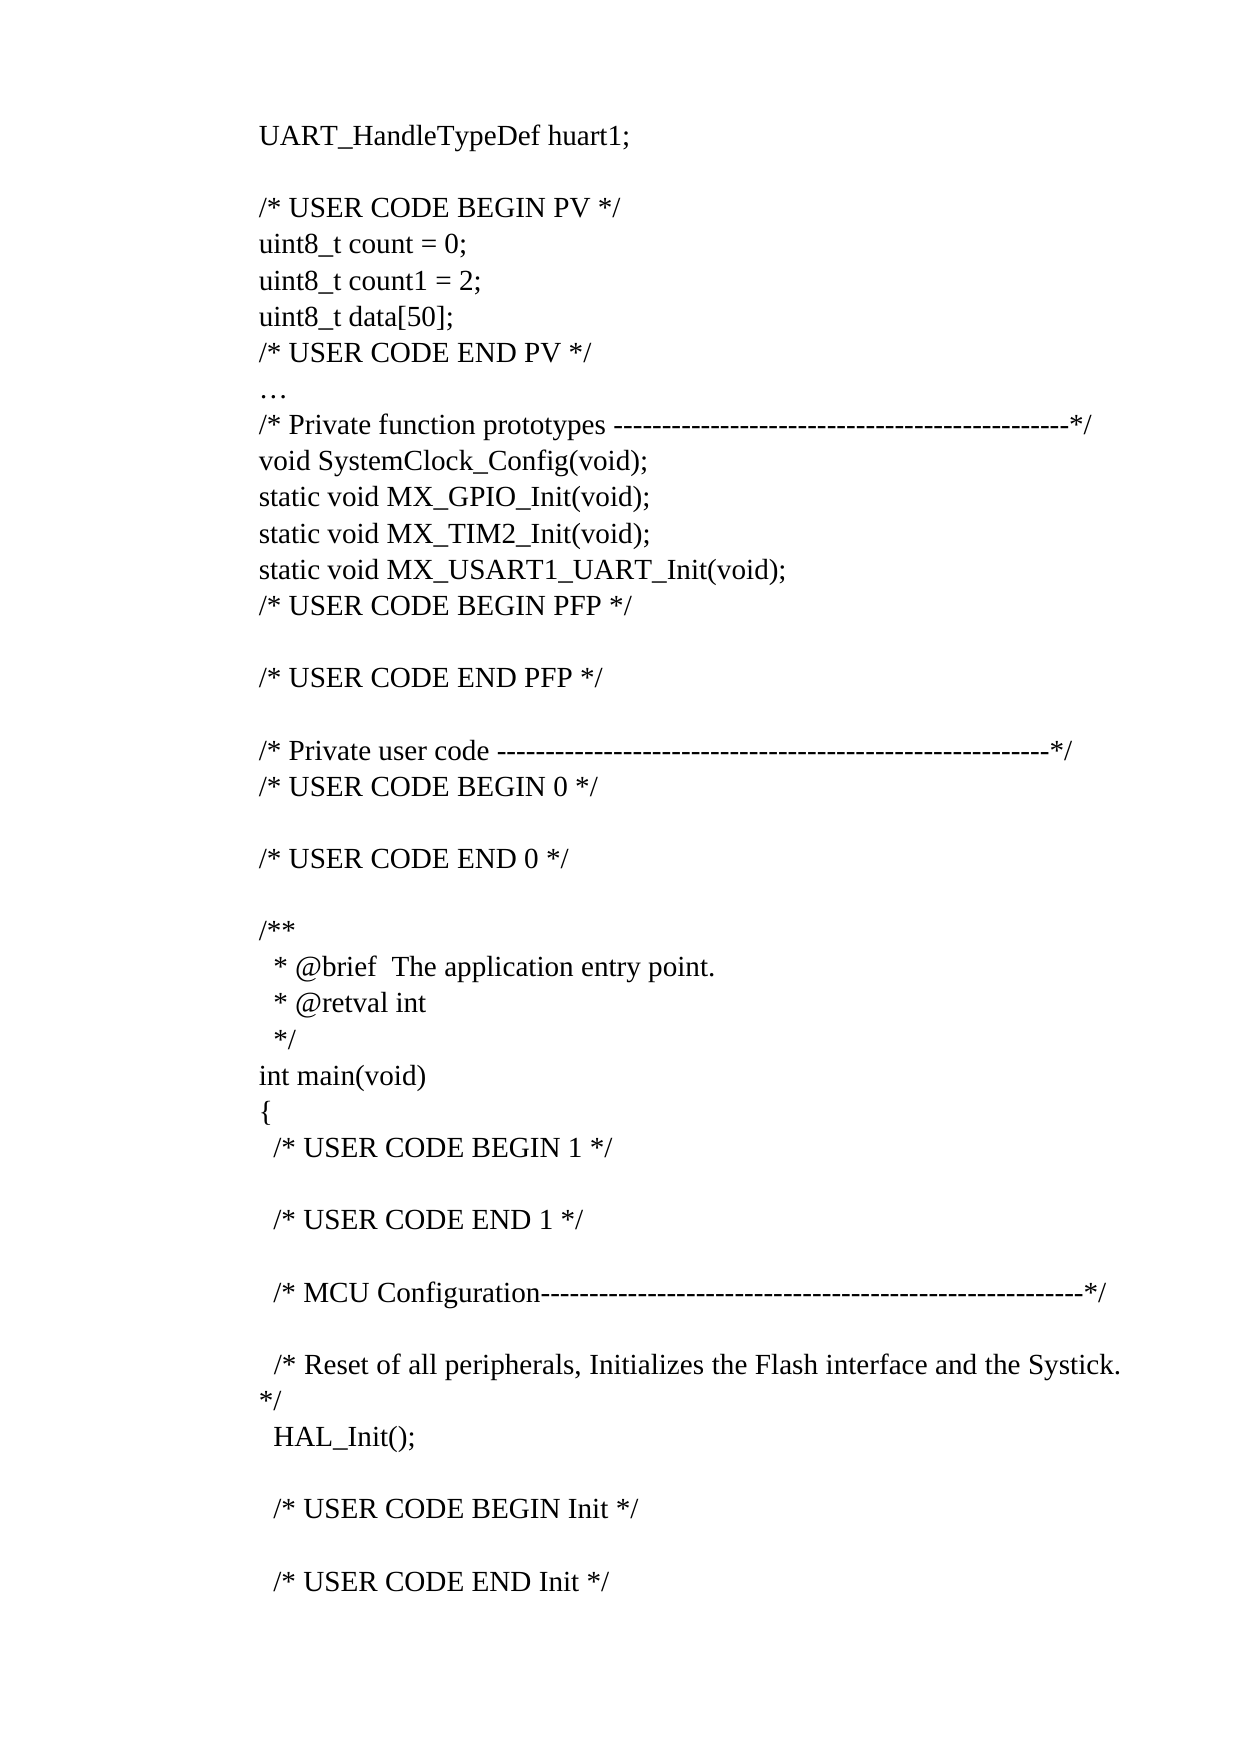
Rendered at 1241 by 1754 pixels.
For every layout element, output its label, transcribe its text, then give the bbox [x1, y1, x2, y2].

list /* Reset of all peripherals, Initializes the Flash interface and the Systick. */ [258, 1347, 1122, 1417]
list /* USER CODE END 0 */ [258, 841, 1122, 874]
list int main(void) [258, 1058, 1122, 1091]
list uint8_t count1 = 2; [258, 263, 1122, 296]
list static void MX_USART1_UART_Init(void); [258, 552, 1122, 585]
list /* MCU Configuration--------------------------------------------------------*/ [258, 1275, 1122, 1308]
list /* USER CODE END PV */ [258, 335, 1122, 368]
list /* USER CODE BEGIN 0 */ [258, 769, 1122, 802]
list /* USER CODE END PFP */ [258, 660, 1122, 694]
list HAL_Init(); [258, 1419, 1122, 1453]
list uint8_t data[50]; [258, 299, 1122, 332]
list /* USER CODE BEGIN PV */ [258, 190, 1122, 224]
list /* USER CODE BEGIN Init */ [258, 1492, 1122, 1525]
list /* USER CODE BEGIN PFP */ [258, 588, 1122, 622]
list */ [258, 1022, 1122, 1055]
list /* USER CODE END 1 */ [258, 1202, 1122, 1236]
list /* USER CODE END Init */ [258, 1564, 1122, 1597]
list static void MX_TIM2_Init(void); [258, 516, 1122, 549]
list { [258, 1094, 1122, 1128]
list * @brief The application entry point. [258, 949, 1122, 983]
list uint8_t count = 0; [258, 227, 1122, 260]
list /* Private user code ---------------------------------------------------------*/ [258, 733, 1122, 766]
list * @retval int [258, 986, 1122, 1019]
list static void MX_GPIO_Init(void); [258, 479, 1122, 513]
list /** [258, 913, 1122, 947]
list … [258, 371, 1122, 405]
list /* Private function prototypes -----------------------------------------------*/ [258, 407, 1122, 441]
list /* USER CODE BEGIN 1 */ [258, 1130, 1122, 1164]
list void SystemClock_Config(void); [258, 443, 1122, 477]
list UART_HandleTypeDef huart1; [258, 118, 1122, 152]
